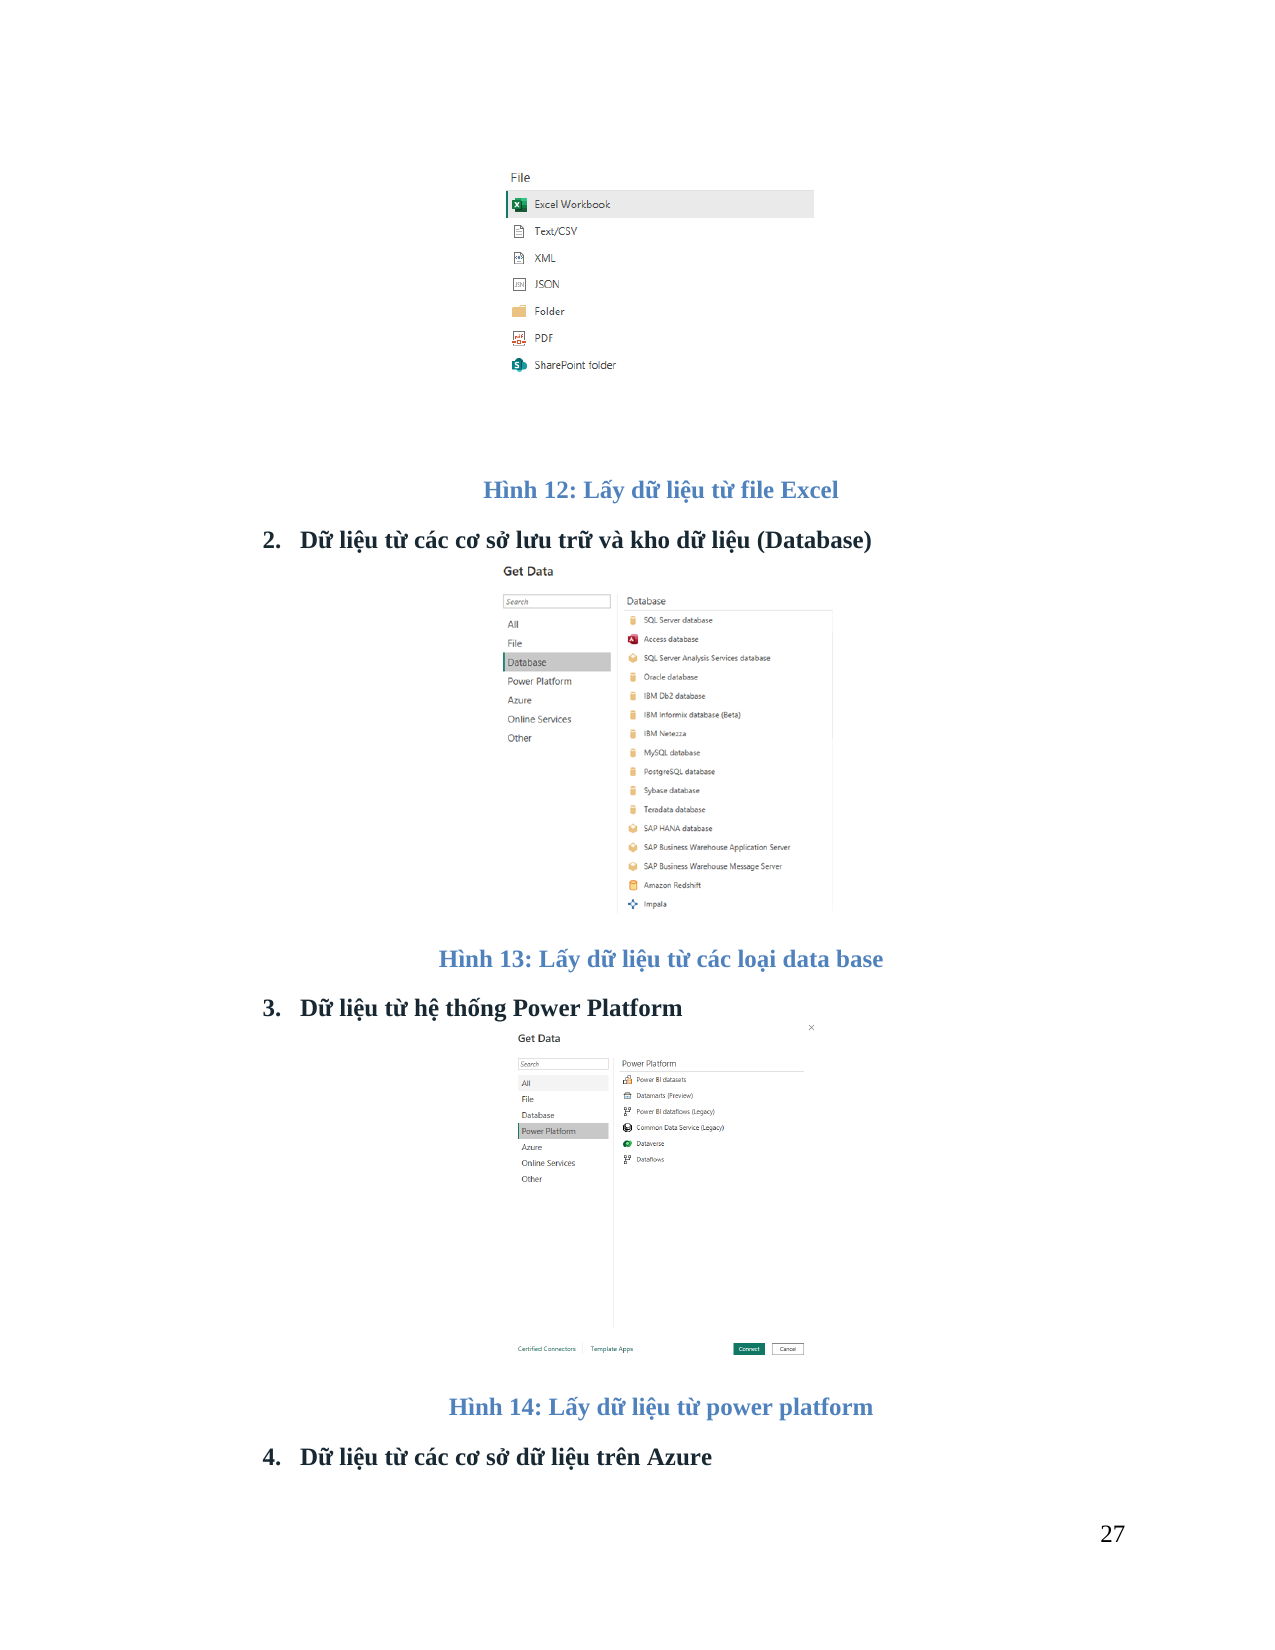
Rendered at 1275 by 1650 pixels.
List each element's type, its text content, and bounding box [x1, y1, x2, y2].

list Dữ liệu từ hệ thống Power Platform [262, 993, 1125, 1022]
text Hình 14: Lấy dữ liệu từ power platform [197, 1392, 1125, 1421]
picture [504, 150, 818, 476]
text Hình 13: Lấy dữ liệu từ các loại data base [197, 944, 1125, 973]
list Dữ liệu từ các cơ sở lưu trữ và kho dữ liệu (Database) [262, 525, 1125, 554]
list Dữ liệu từ các cơ sở dữ liệu trên Azure [262, 1442, 1125, 1471]
picture [489, 553, 833, 919]
text Hình 12: Lấy dữ liệu từ file Excel [197, 475, 1125, 504]
picture [506, 1022, 816, 1368]
